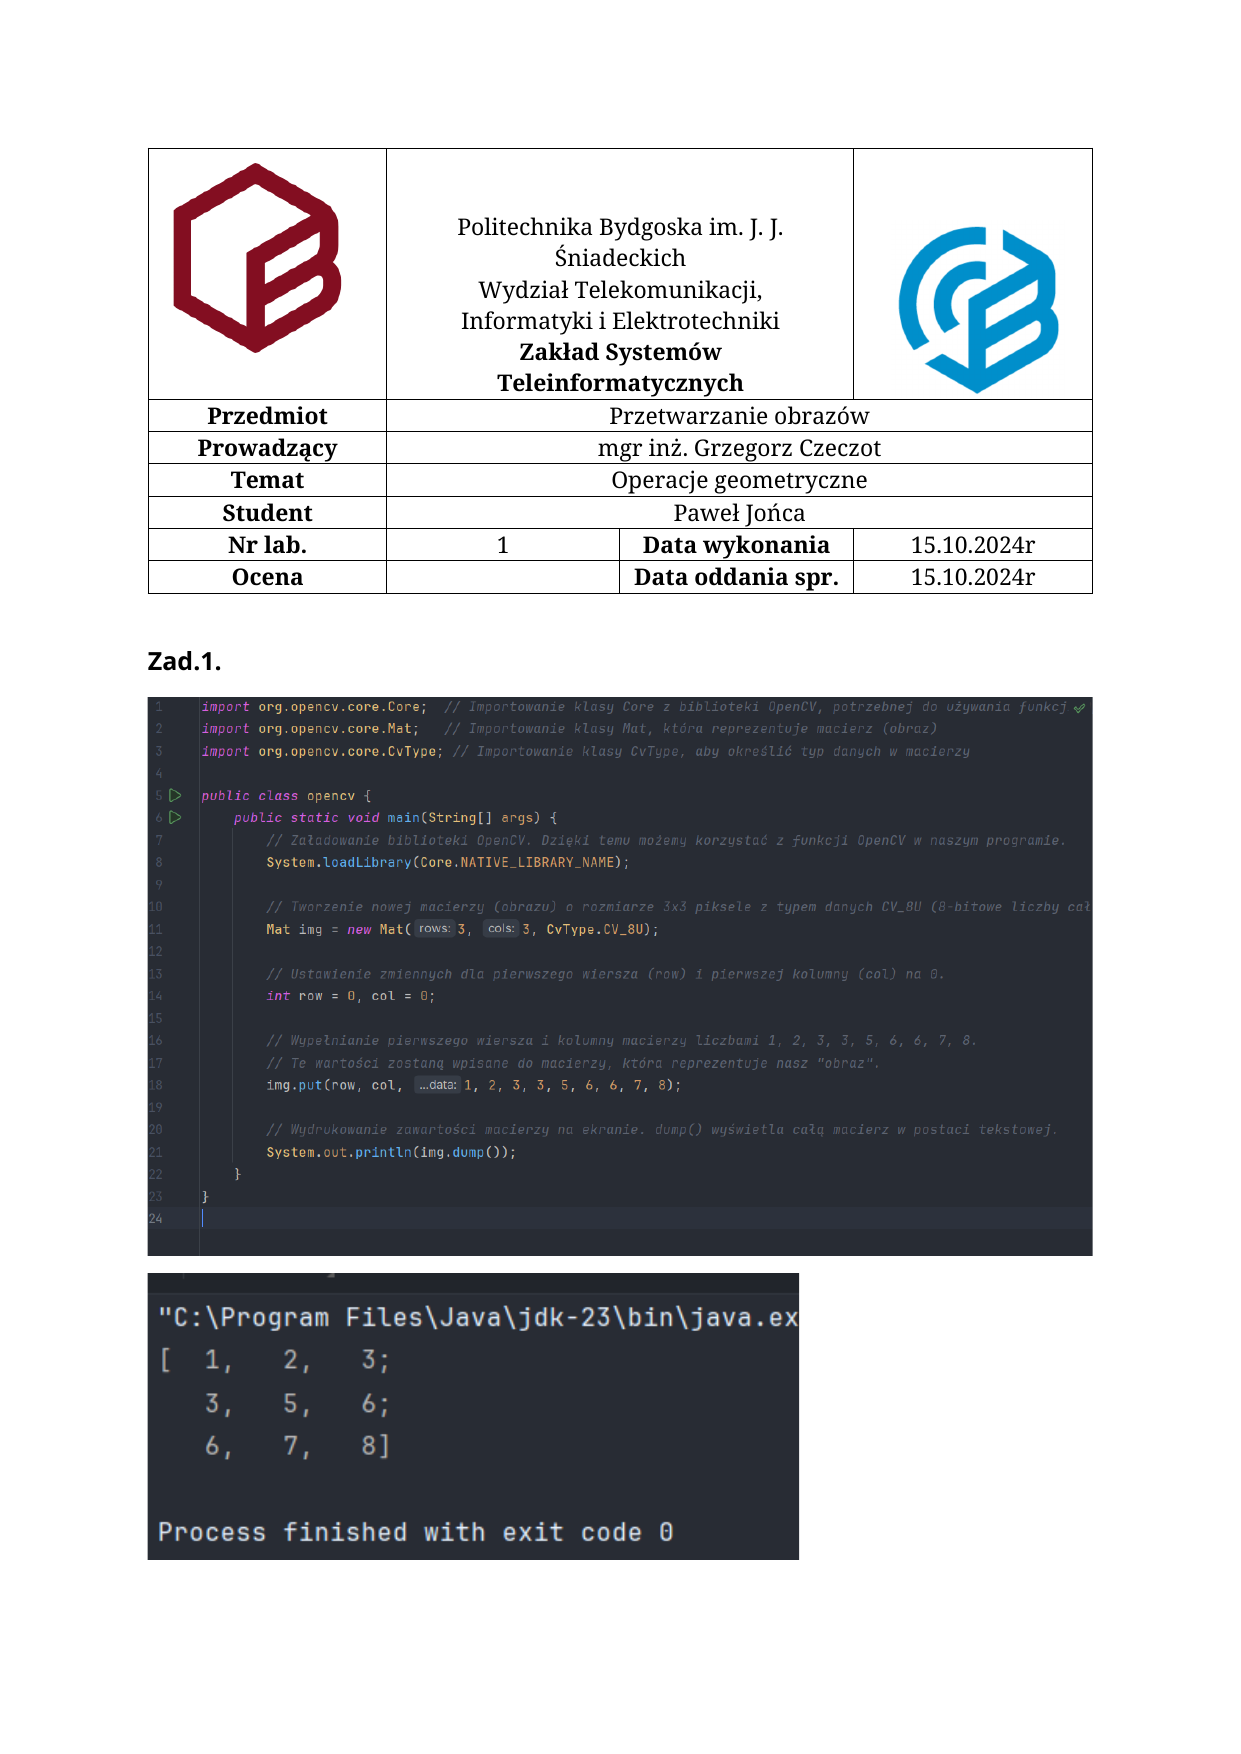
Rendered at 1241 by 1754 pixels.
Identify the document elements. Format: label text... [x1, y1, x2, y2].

picture [147, 697, 1093, 1256]
text Zad.1. [148, 644, 1093, 678]
table_header Politechnika Bydgoska im. J. J. Śniadeckich Wydział Telekomunikacji, Informatyki i Elektrotechniki Zakład Systemów Teleinformatycznych [387, 149, 853, 399]
table_cell Przetwarzanie obrazów [387, 400, 1092, 431]
table_cell Ocena [149, 561, 386, 592]
table_cell Operacje geometryczne [387, 464, 1092, 496]
table_cell mgr inż. Grzegorz Czeczot [387, 432, 1092, 463]
table_header [854, 149, 1092, 399]
table_cell Data oddania spr. [620, 561, 853, 592]
picture [147, 1273, 800, 1560]
picture [173, 163, 343, 355]
picture [890, 220, 1065, 399]
table_cell 15.10.2024r [854, 561, 1092, 592]
table_cell 15.10.2024r [854, 529, 1092, 560]
table_cell [387, 561, 619, 592]
table_cell 1 [387, 529, 619, 560]
table_header [149, 149, 386, 399]
table_cell Nr lab. [149, 529, 386, 560]
table_cell Student [149, 497, 386, 528]
table_cell Prowadzący [149, 432, 386, 463]
table_cell Paweł Jońca [387, 497, 1092, 528]
table_cell Data wykonania [620, 529, 853, 560]
table_cell Temat [149, 464, 386, 496]
table_cell Przedmiot [149, 400, 386, 431]
